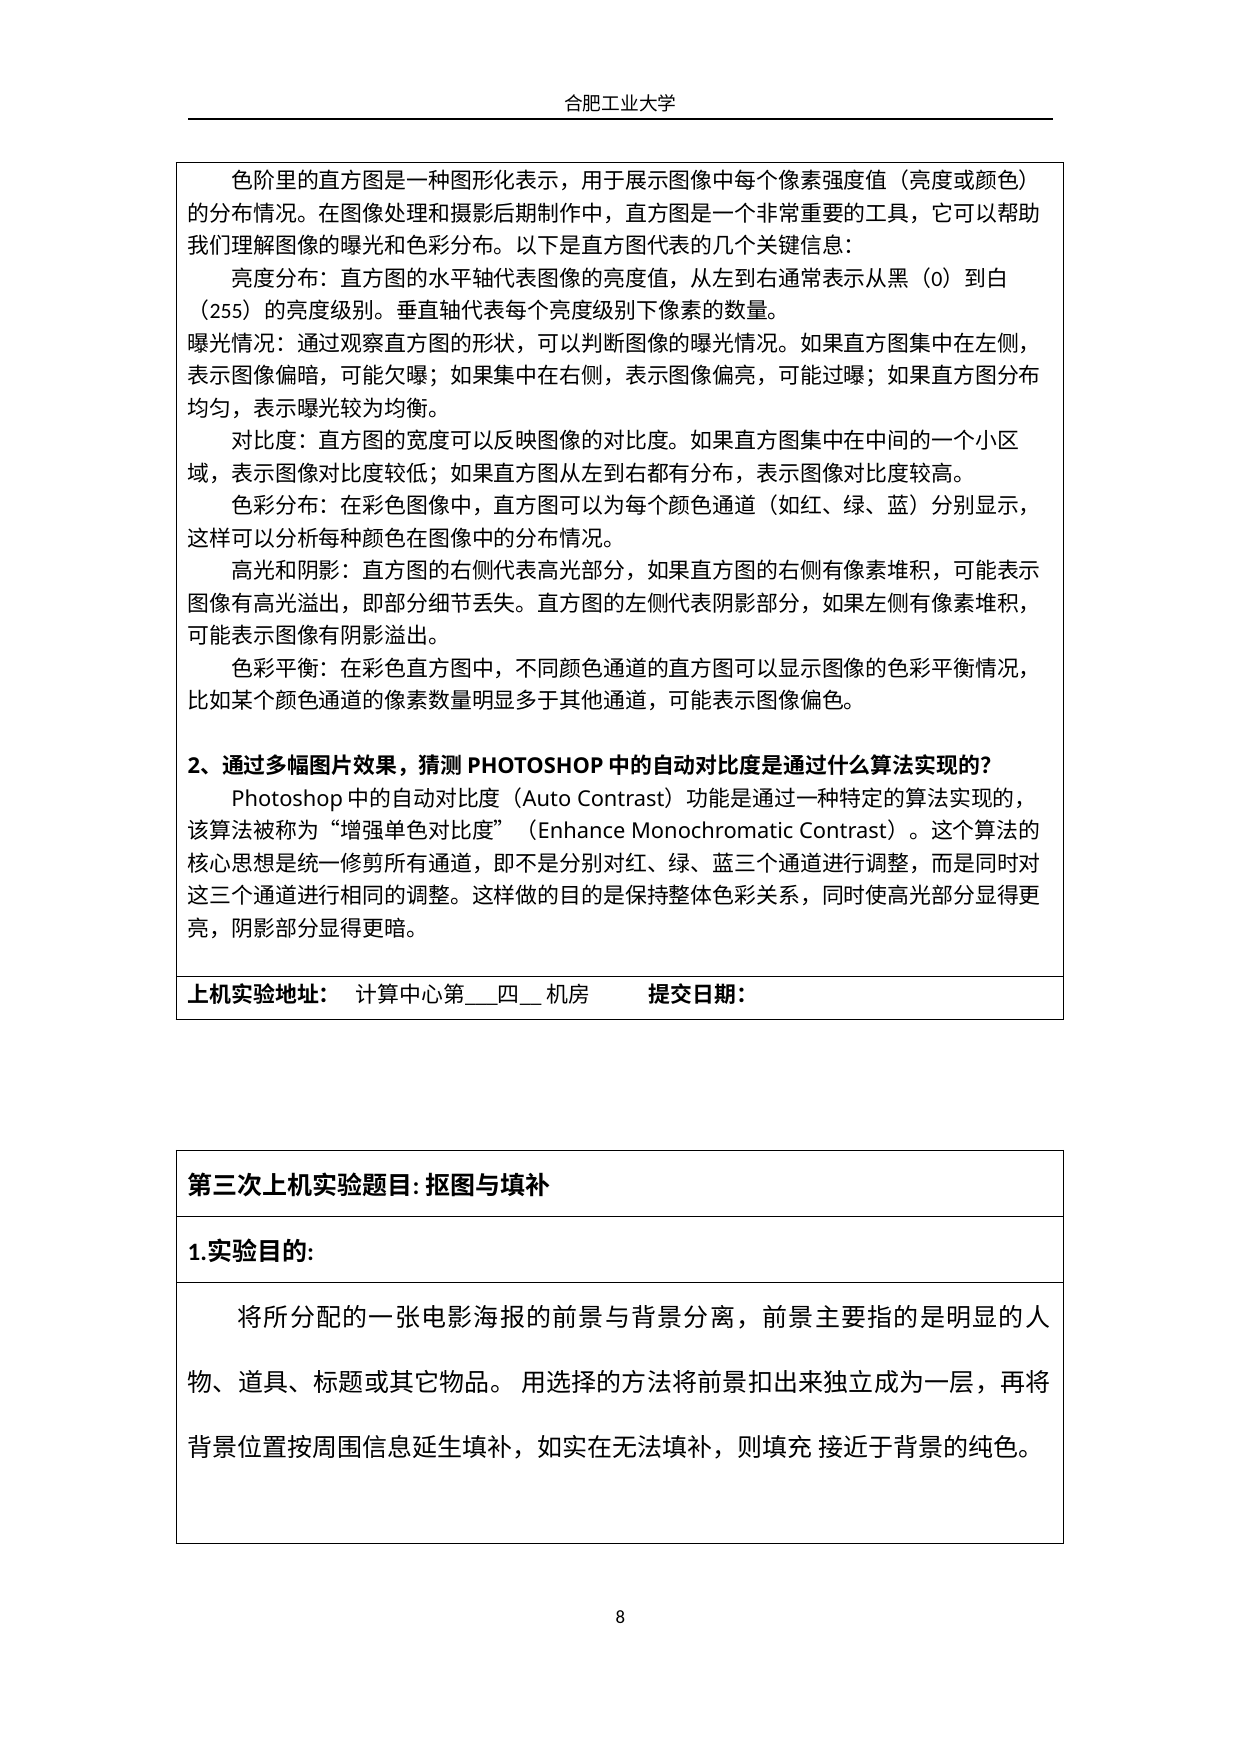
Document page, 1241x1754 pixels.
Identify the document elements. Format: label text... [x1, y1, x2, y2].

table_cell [177, 163, 1063, 976]
table_cell 上机实验地址： 计算中心第___四__ 机房 提交日期： [177, 977, 1063, 1019]
table_header 第三次上机实验题目: 抠图与填补 [177, 1151, 1063, 1216]
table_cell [177, 1283, 1063, 1543]
table_cell 1.实验目的: [177, 1217, 1063, 1282]
